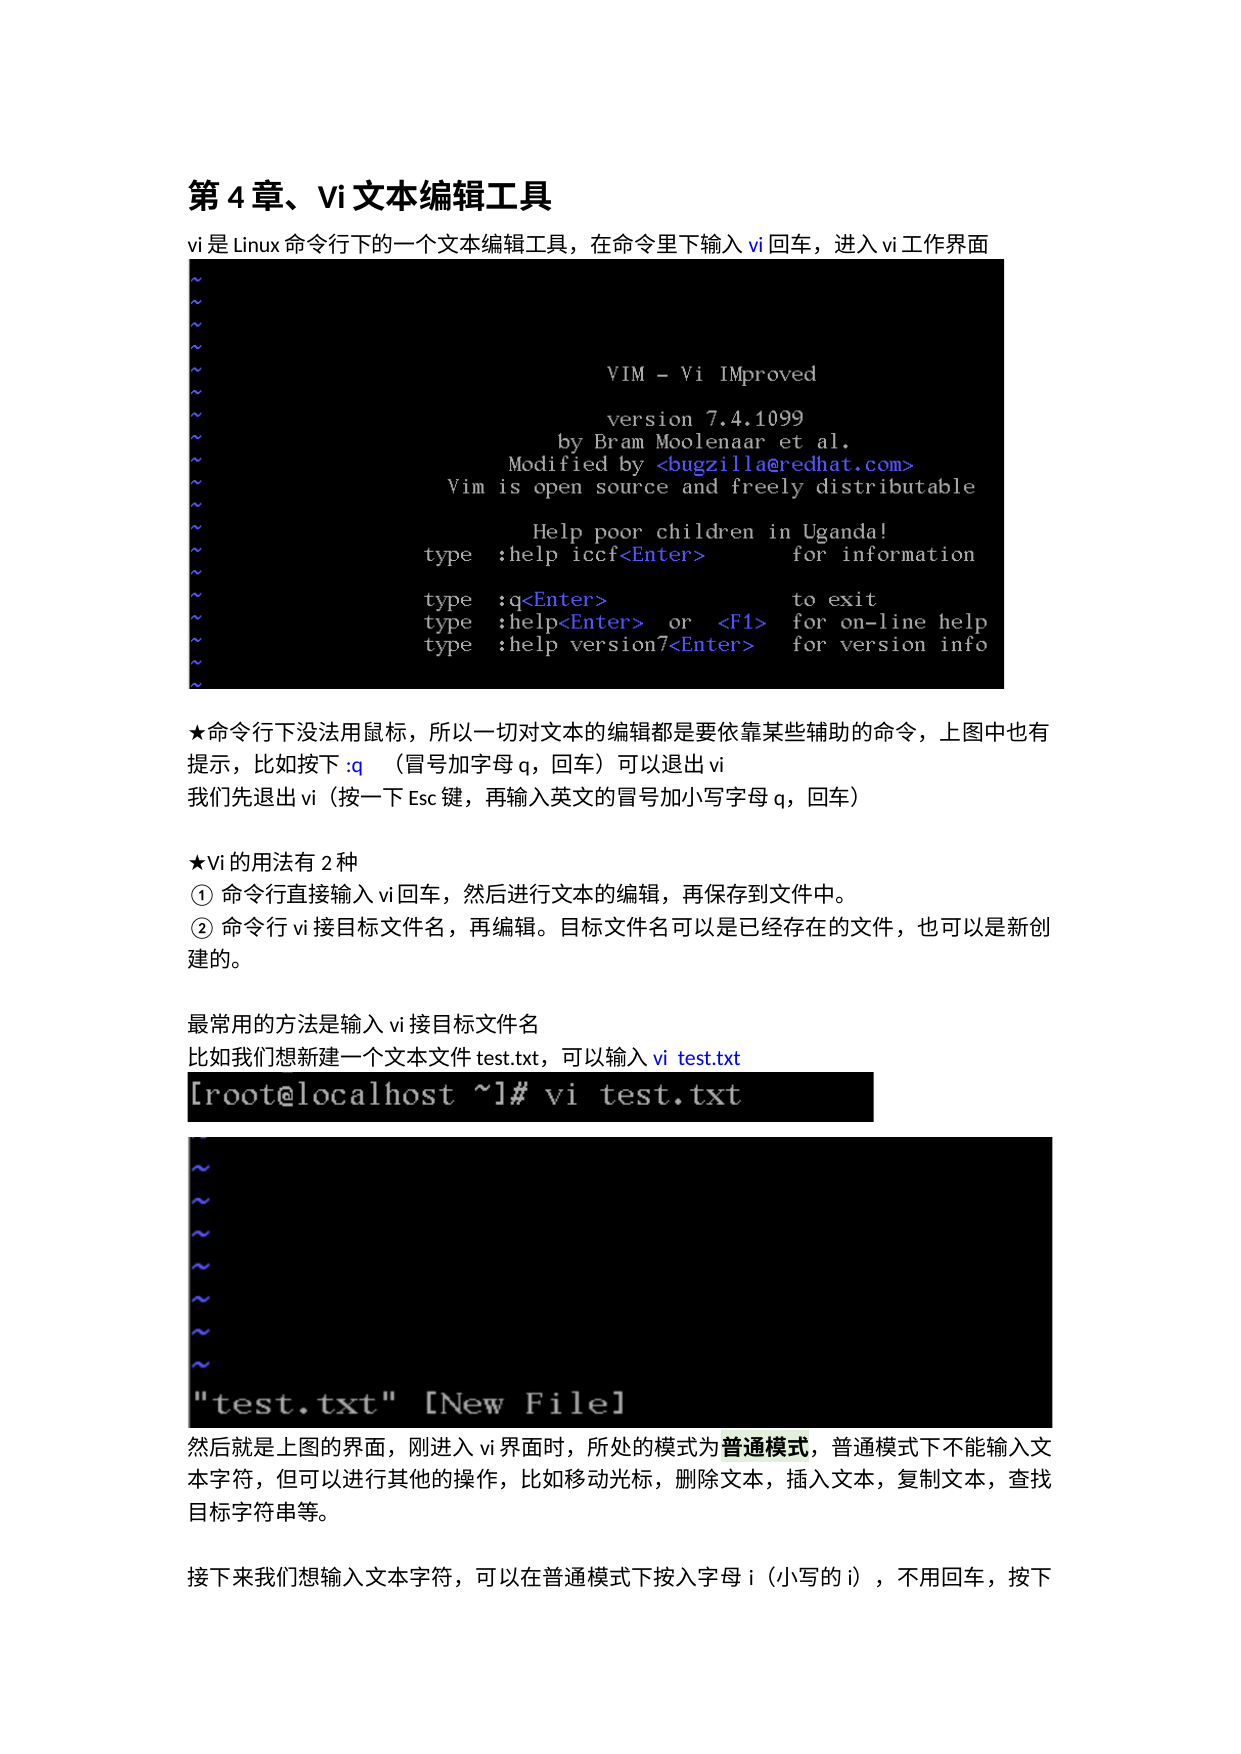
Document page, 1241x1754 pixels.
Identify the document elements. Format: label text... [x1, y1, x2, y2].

text 最常用的方法是输入 vi 接目标文件名 [187, 1007, 1053, 1039]
text ②命令行vi接目标文件名，再编辑。目标文件名可以是已经存在的文件，也可以是新创建的。 [187, 909, 1053, 974]
text 然后就是上图的界面，刚进入vi界面时，所处的模式为普通模式，普通模式下不能输入文本字符，但可以进行其他的操作，比如移动光标，删除文本，插入文本，复制文本，查找目标字符串等。 [187, 1429, 1053, 1527]
text 我们先退出vi（按一下Esc键，再输入英文的冒号加小写字母q，回车） [187, 779, 1053, 812]
text ★命令行下没法用鼠标，所以一切对文本的编辑都是要依靠某些辅助的命令，上图中也有提示，比如按下 :q （冒号加字母q，回车）可以退出vi [187, 714, 1053, 779]
text ★Vi的用法有2种 [187, 844, 1053, 877]
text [187, 1559, 1053, 1592]
text 第4章、Vi文本编辑工具 [187, 162, 1053, 227]
picture [187, 1137, 1053, 1428]
picture [187, 1072, 874, 1122]
picture [187, 259, 1005, 689]
text ①命令行直接输入vi回车，然后进行文本的编辑，再保存到文件中。 [187, 877, 1053, 909]
text 比如我们想新建一个文本文件test.txt，可以输入vi test.txt [187, 1039, 1053, 1072]
text vi是Linux命令行下的一个文本编辑工具，在命令里下输入 vi 回车，进入vi工作界面 [187, 227, 1053, 259]
